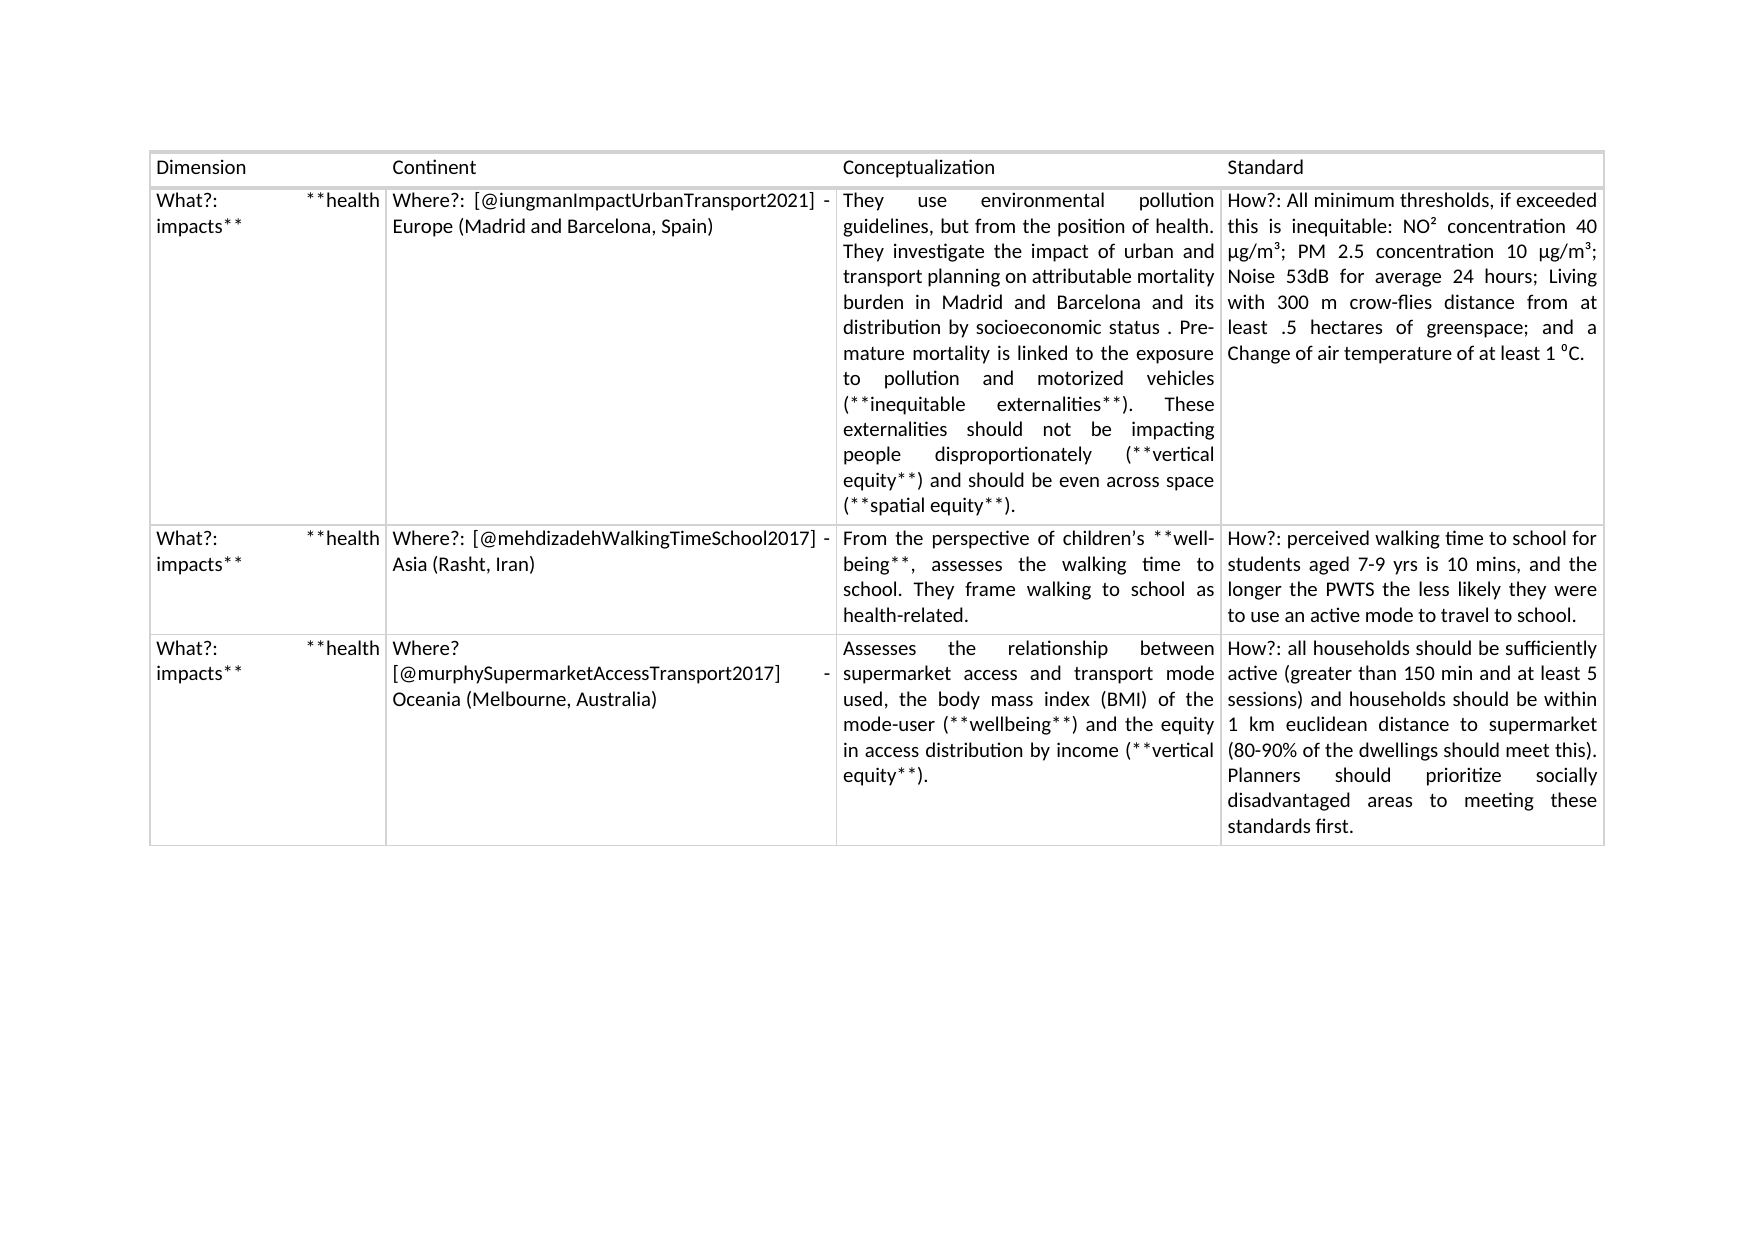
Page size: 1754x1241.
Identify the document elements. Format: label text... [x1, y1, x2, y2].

table_header Dimension [151, 154, 386, 186]
table_cell How?: all households should be sufficiently active (greater than 150 min and at least 5 sessions) and households should be within 1 km euclidean distance to supermarket (80-90% of the dwellings should meet this). Planners should prioritize socially disadvantaged areas to meeting these standards first. [1222, 635, 1603, 845]
table_cell What?: **health impacts** [151, 526, 385, 633]
table_cell Where?: [@mehdizadehWalkingTimeSchool2017] - Asia (Rasht, Iran) [387, 526, 836, 633]
table_cell They use environmental pollution guidelines, but from the position of health. They investigate the impact of urban and transport planning on attributable mortality burden in Madrid and Barcelona and its distribution by socioeconomic status . Pre-mature mortality is linked to the exposure to pollution and motorized vehicles (**inequitable externalities**). These externalities should not be impacting people disproportionately (**vertical equity**) and should be even across space (**spatial equity**). [837, 190, 1220, 524]
table_cell How?: All minimum thresholds, if exceeded this is inequitable: NO² concentration 40 μg/m³; PM 2.5 concentration 10 μg/m³; Noise 53dB for average 24 hours; Living with 300 m crow-flies distance from at least .5 hectares of greenspace; and a Change of air temperature of at least 1 ⁰C. [1222, 190, 1603, 524]
table_header Continent [386, 154, 837, 186]
table_header Conceptualization [837, 154, 1221, 186]
table_cell What?: **health impacts** [151, 635, 385, 845]
table_cell Where? [@murphySupermarketAccessTransport2017] - Oceania (Melbourne, Australia) [387, 635, 836, 845]
table_header Standard [1221, 154, 1603, 186]
table_cell How?: perceived walking time to school for students aged 7-9 yrs is 10 mins, and the longer the PWTS the less likely they were to use an active mode to travel to school. [1222, 526, 1603, 633]
table_cell Where?: [@iungmanImpactUrbanTransport2021] - Europe (Madrid and Barcelona, Spain) [387, 190, 836, 524]
table_cell Assesses the relationship between supermarket access and transport mode used, the body mass index (BMI) of the mode-user (**wellbeing**) and the equity in access distribution by income (**vertical equity**). [837, 635, 1220, 845]
table_cell What?: **health impacts** [151, 190, 385, 524]
table_cell From the perspective of children’s **well-being**, assesses the walking time to school. They frame walking to school as health-related. [837, 526, 1220, 633]
